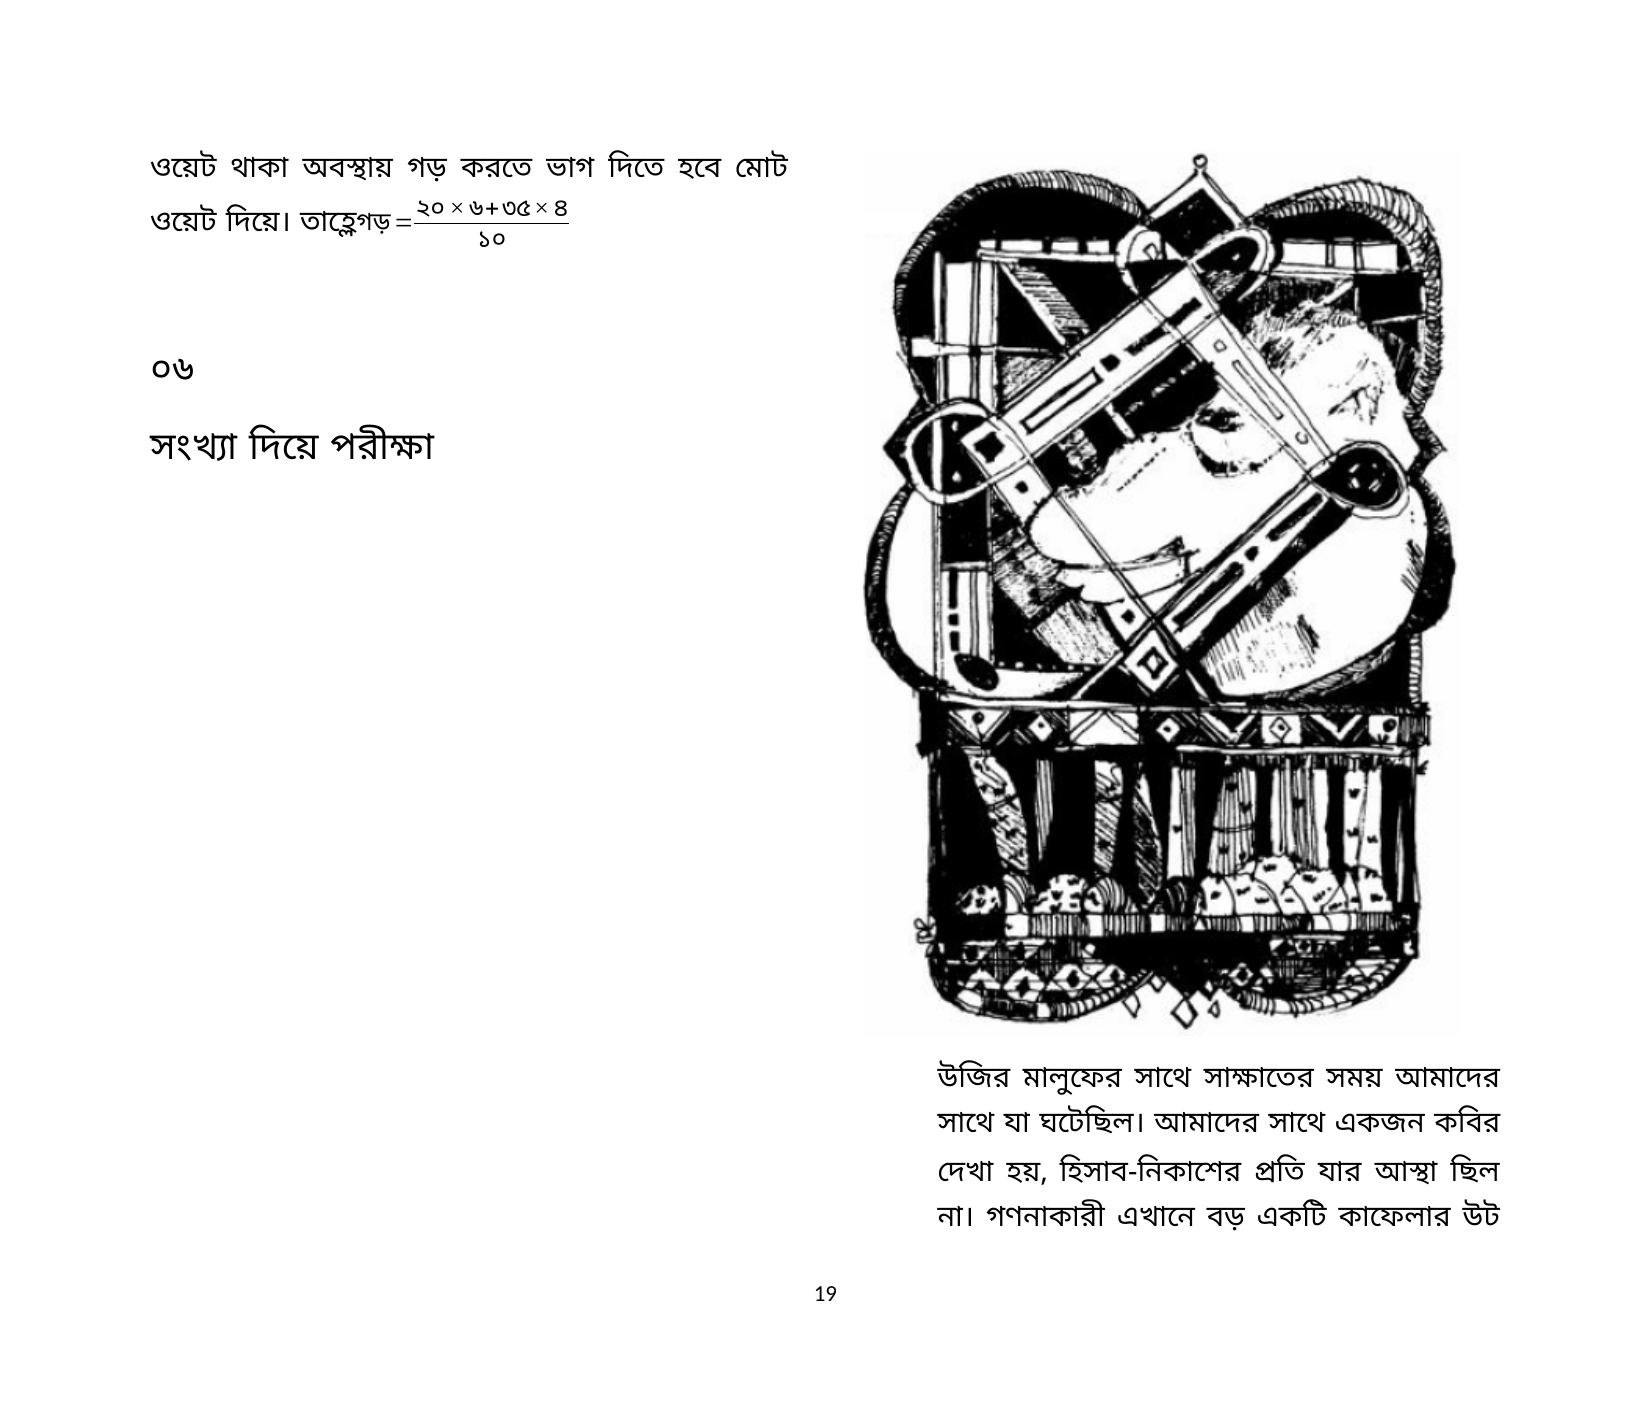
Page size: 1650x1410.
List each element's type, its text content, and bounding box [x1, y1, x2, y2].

text সংখ্যা দিয়ে পরীক্ষা [150, 425, 787, 474]
text ০৬ [150, 347, 787, 396]
picture [862, 150, 1460, 1036]
